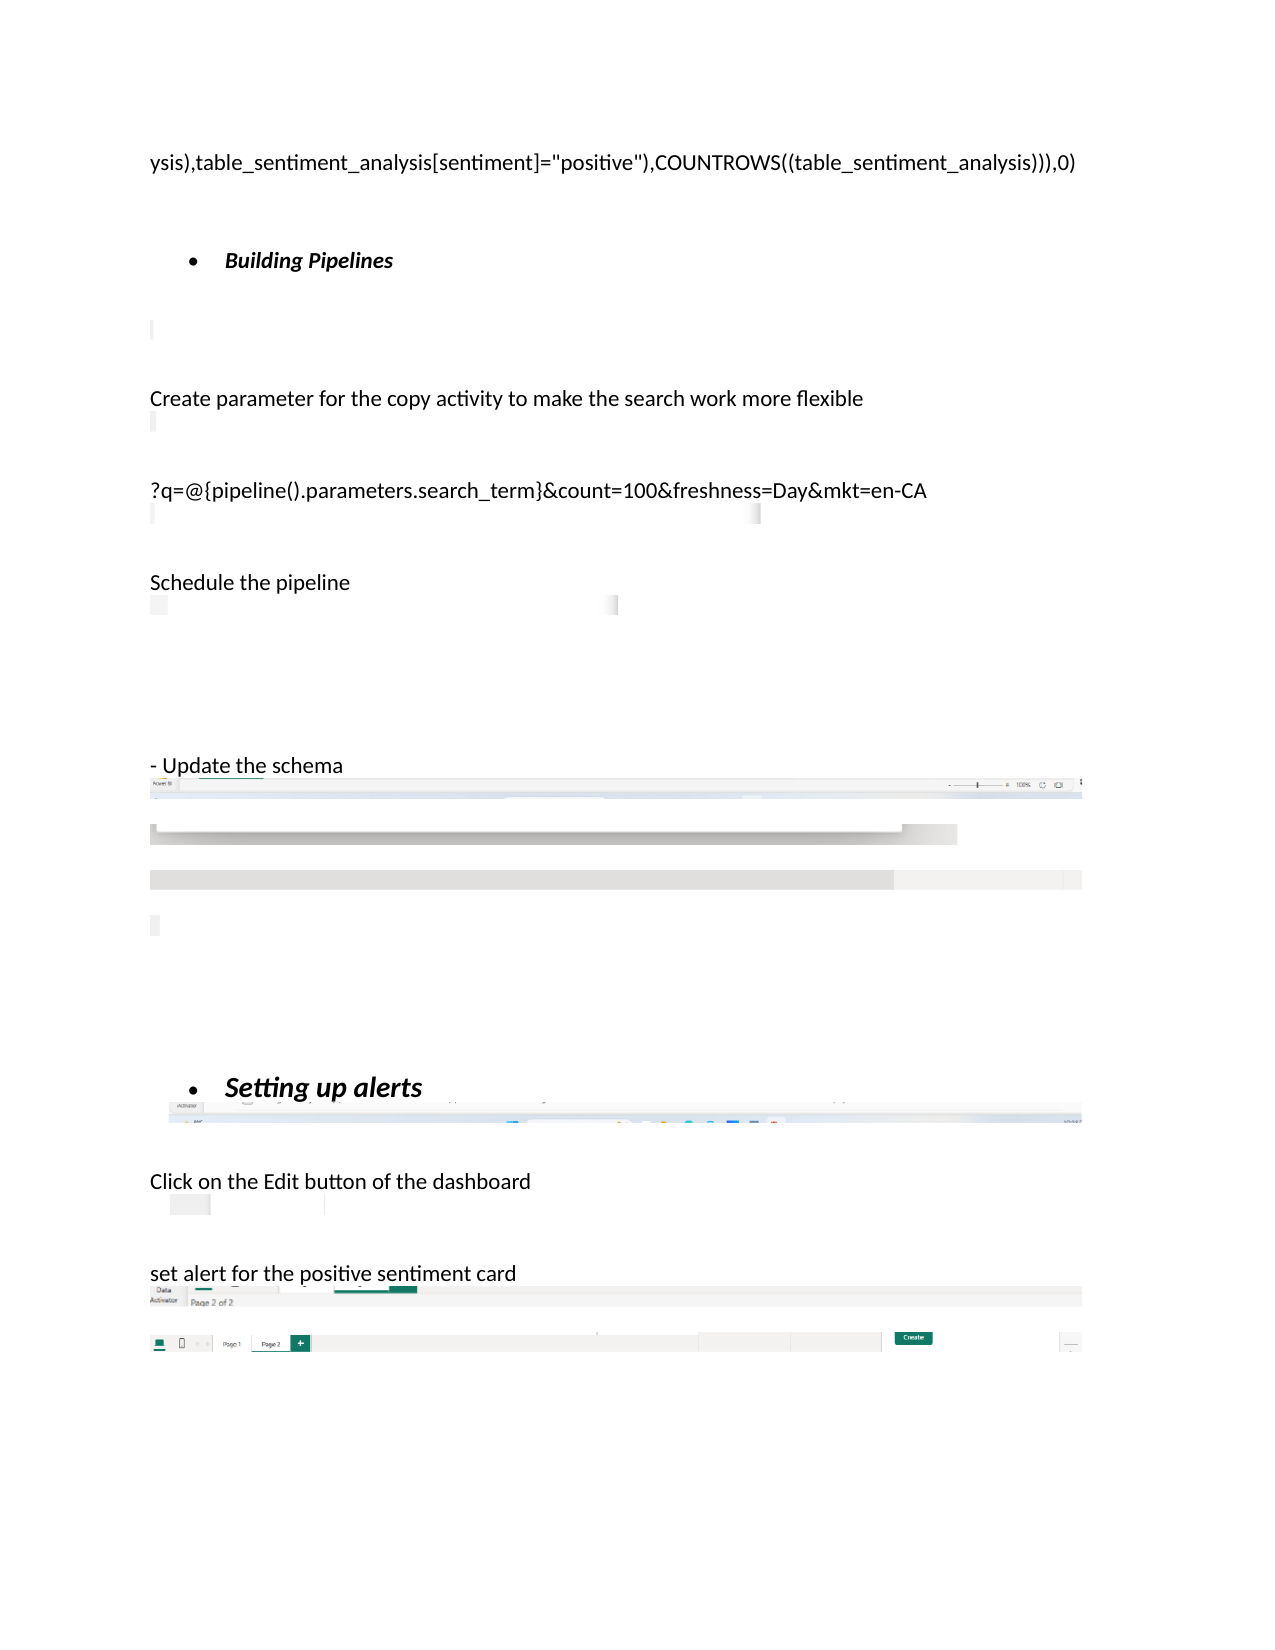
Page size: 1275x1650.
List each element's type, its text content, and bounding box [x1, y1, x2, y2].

list Setting up alerts [187, 1074, 1125, 1103]
text - Update the schema [150, 753, 1125, 778]
text ?q=@{pipeline().parameters.search_term}&count=100&freshness=Day&mkt=en-CA [150, 478, 1125, 503]
list Building Pipelines [187, 245, 1125, 274]
text Schedule the pipeline [150, 570, 1125, 595]
text Click on the Edit button of the dashboard [150, 1169, 1125, 1194]
text set alert for the positive sentiment card [150, 1261, 1125, 1286]
text Create parameter for the copy activity to make the search work more flexible [150, 387, 1125, 412]
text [150, 150, 1125, 175]
